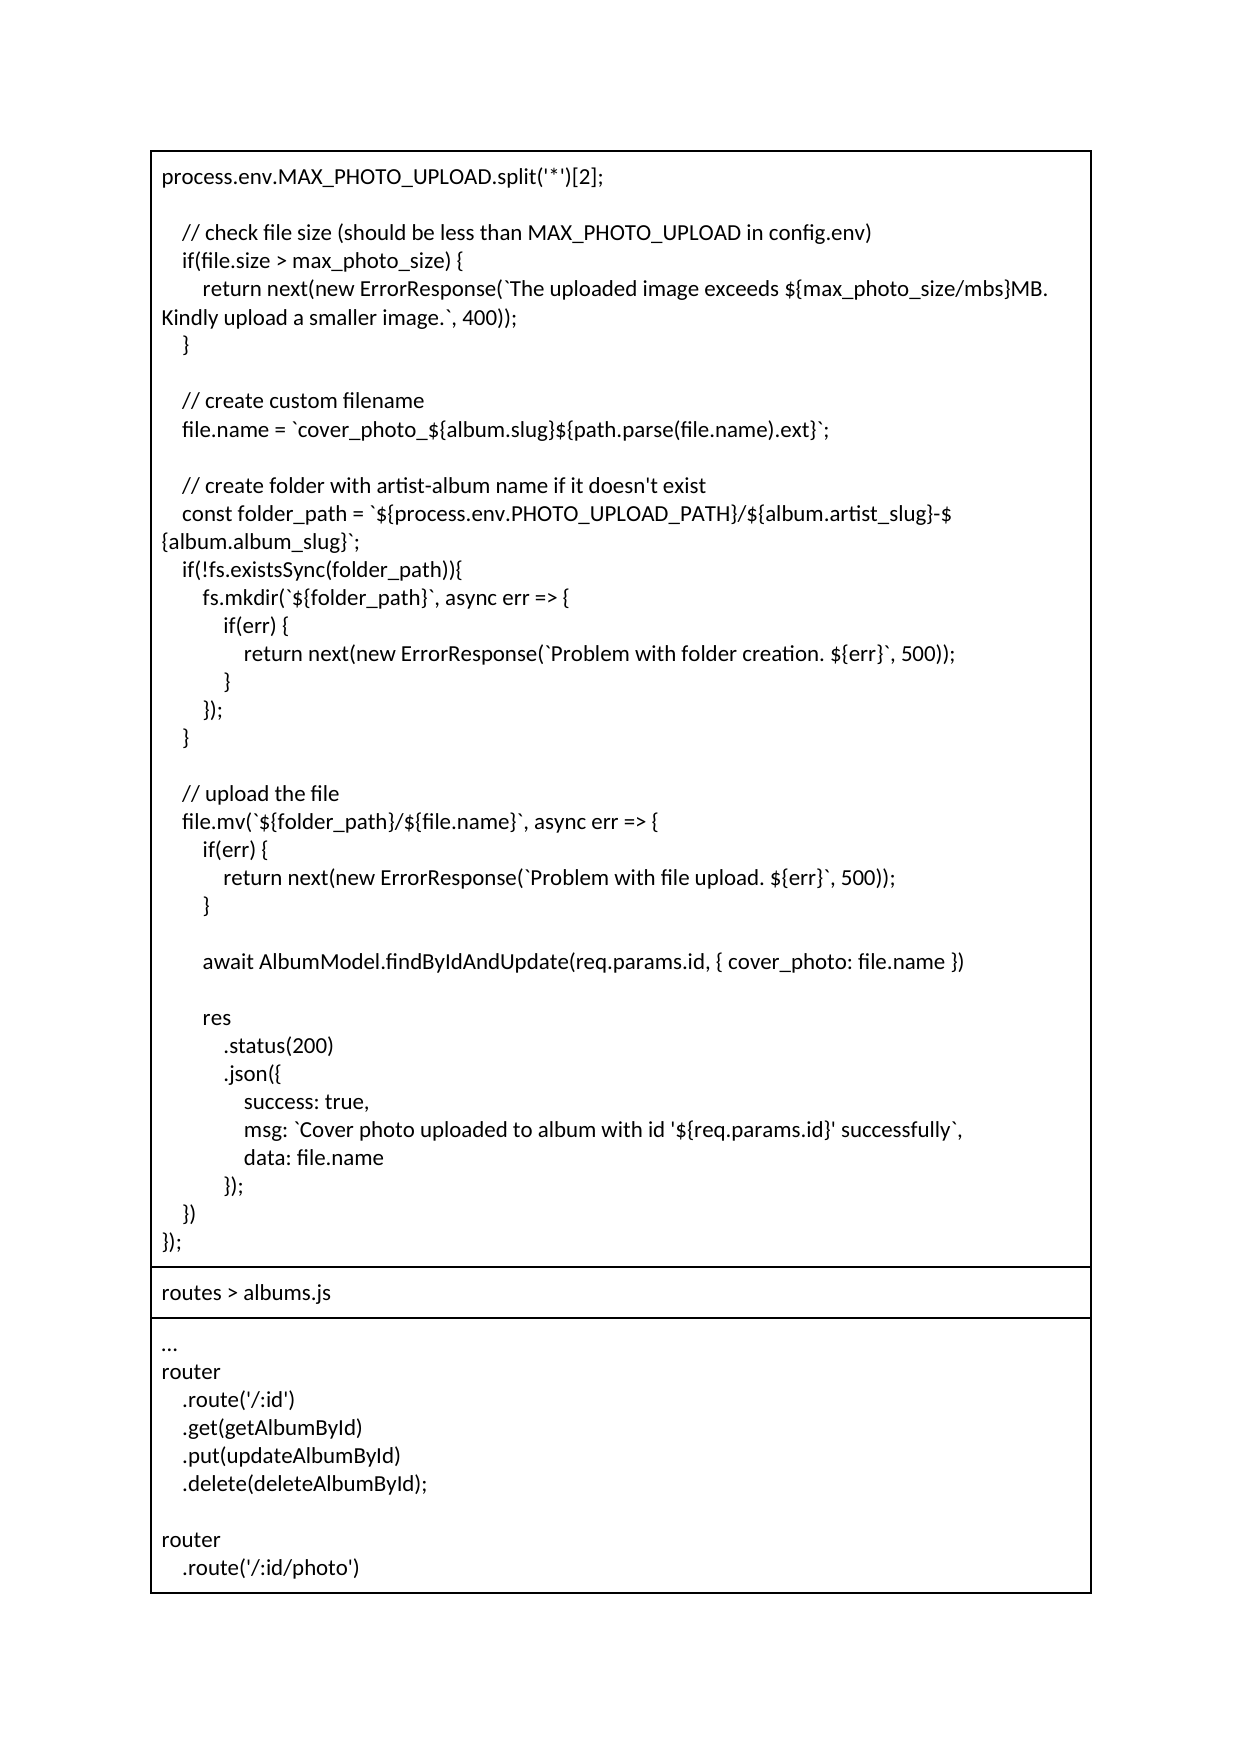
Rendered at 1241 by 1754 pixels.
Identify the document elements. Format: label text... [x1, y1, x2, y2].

table_cell routes > albums.js [152, 1268, 1090, 1317]
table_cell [152, 152, 1090, 1266]
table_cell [152, 1319, 1090, 1592]
